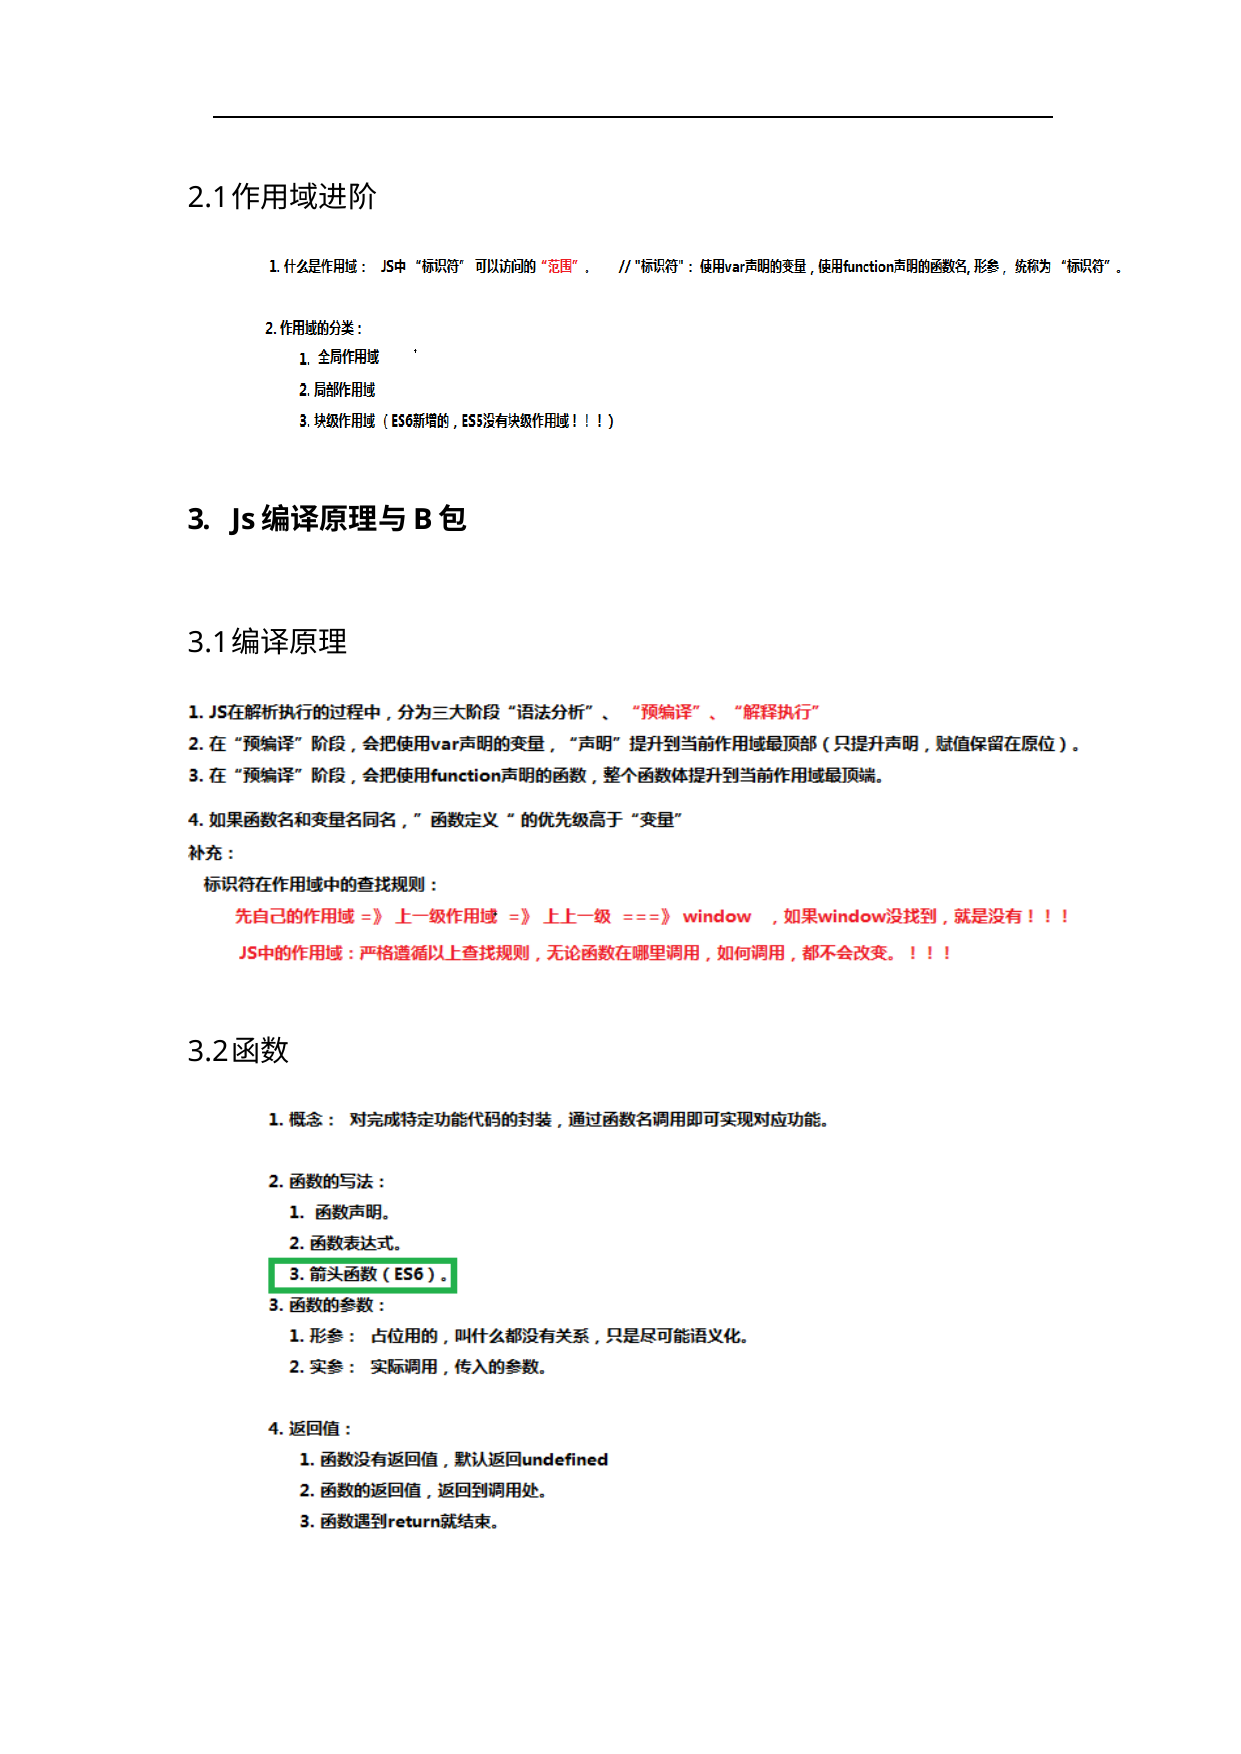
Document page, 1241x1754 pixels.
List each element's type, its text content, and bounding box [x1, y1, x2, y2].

picture [187, 699, 1084, 968]
subtitle 函数 [187, 1016, 1053, 1081]
subtitle 编译原理 [187, 607, 1053, 672]
picture [262, 1108, 839, 1536]
subtitle Js编译原理与B包 [187, 484, 1053, 549]
picture [262, 253, 1127, 437]
subtitle 作用域进阶 [187, 162, 1053, 227]
